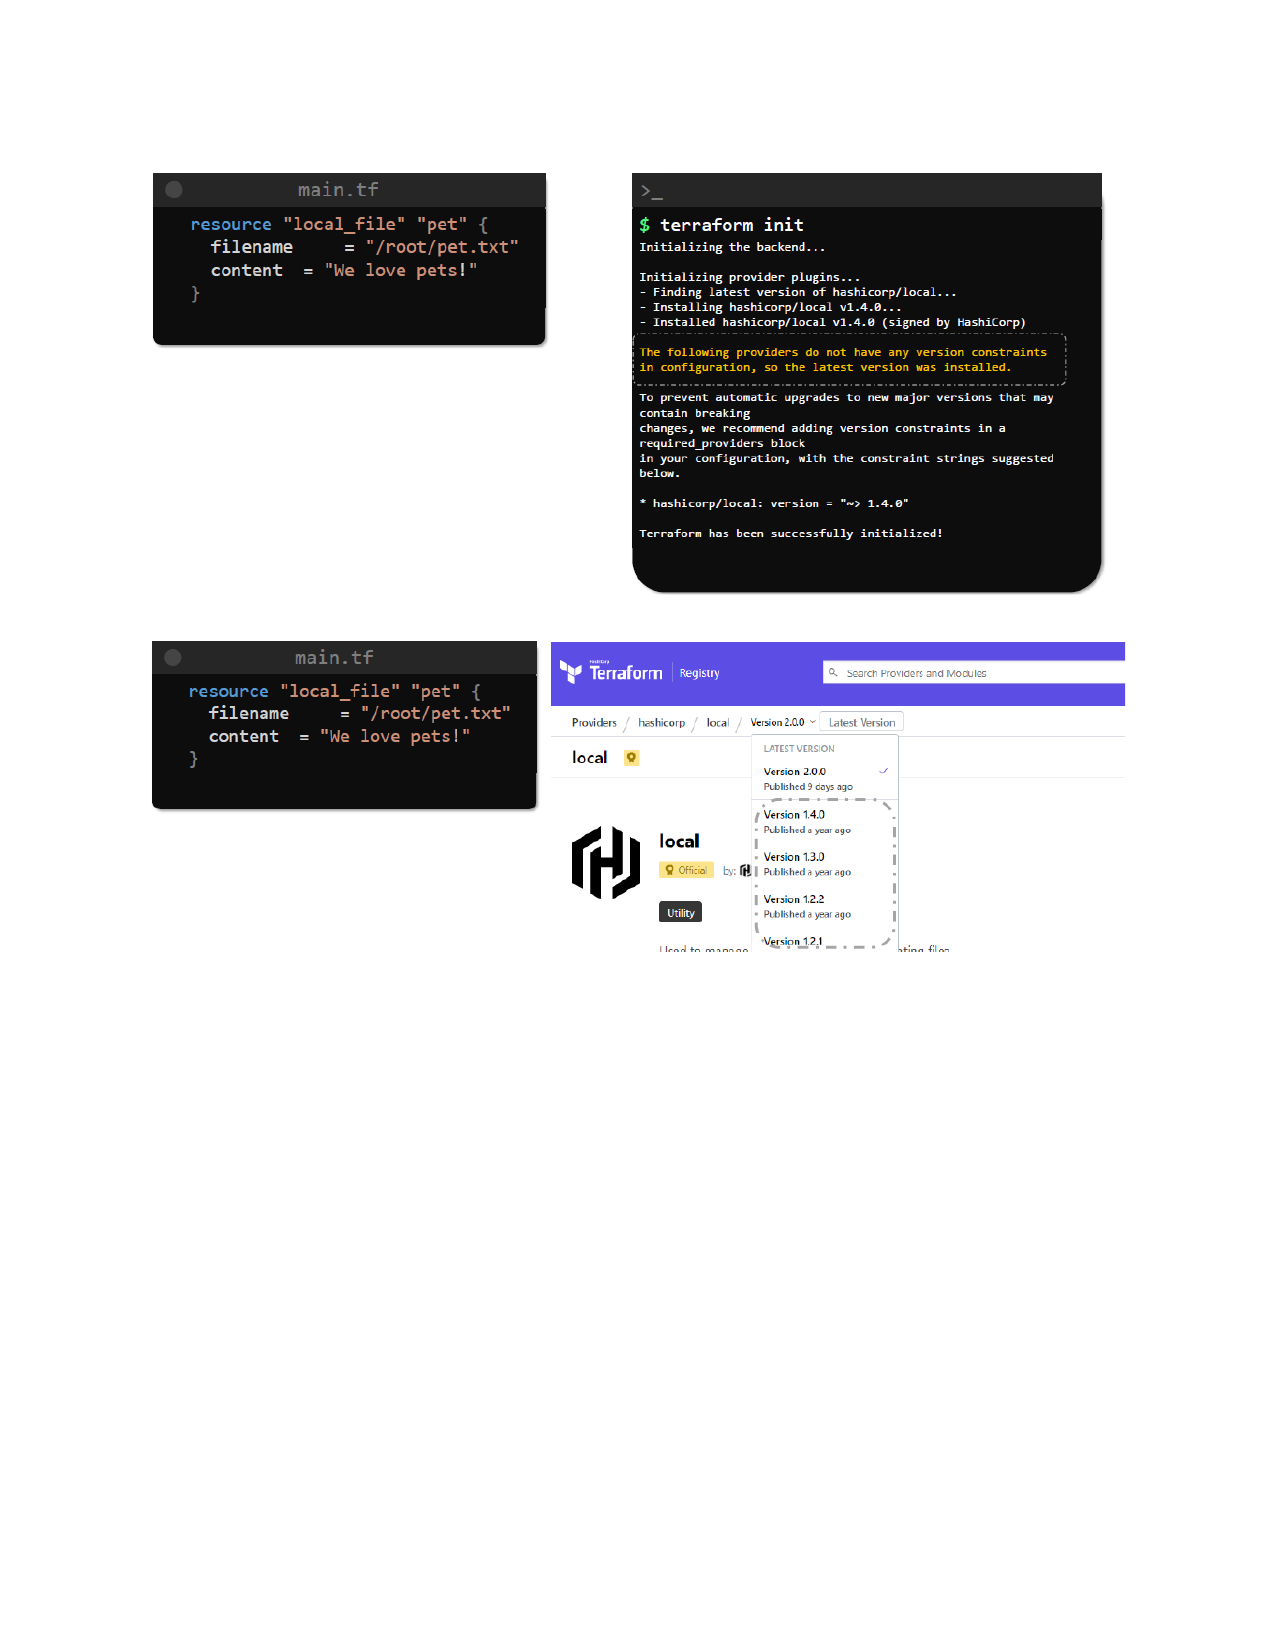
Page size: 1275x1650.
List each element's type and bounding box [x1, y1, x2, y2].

picture [150, 150, 1125, 595]
picture [150, 613, 1125, 1013]
